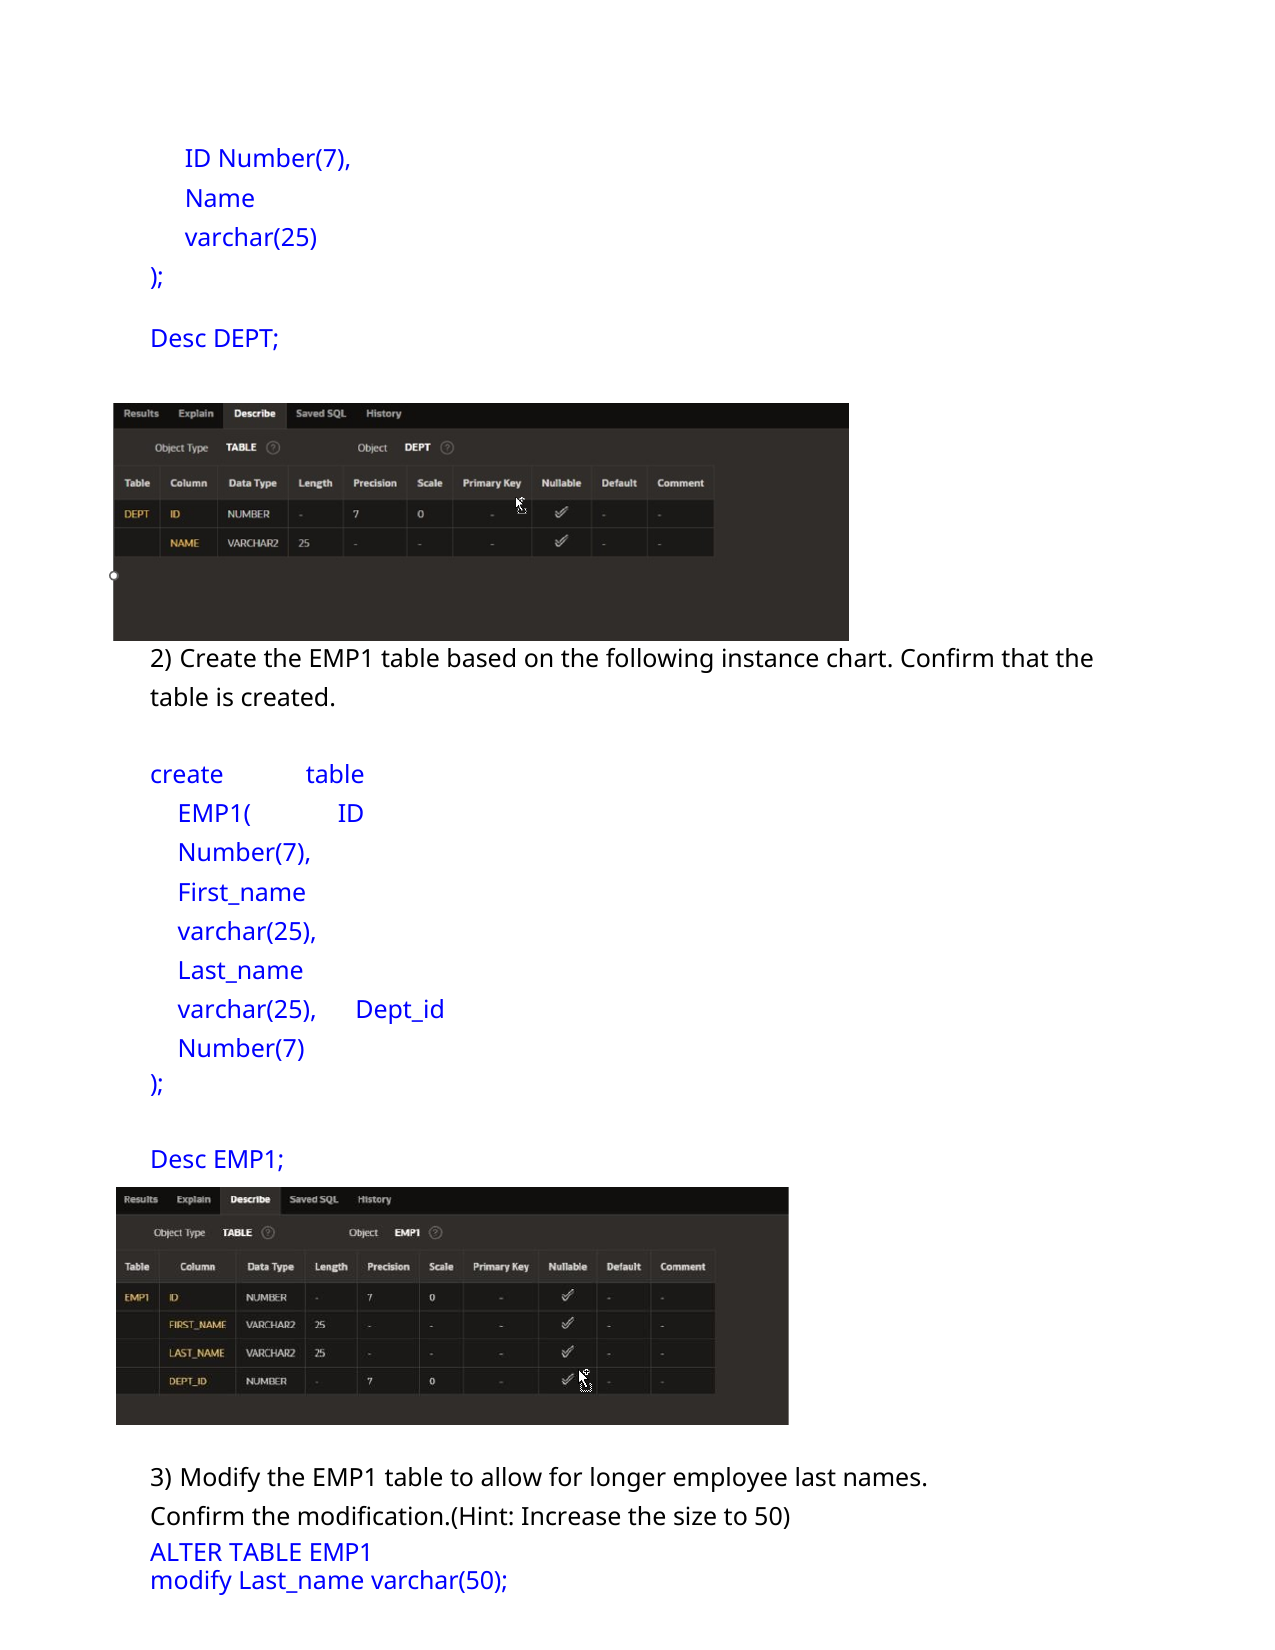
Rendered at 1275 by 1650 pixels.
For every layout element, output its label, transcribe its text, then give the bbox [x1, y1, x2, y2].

text create table EMP1( ID Number(7), [150, 757, 364, 869]
list Create the EMP1 table based on the following instance chart. Confirm that the table is created. [150, 641, 1101, 714]
text Desc DEPT; [150, 320, 1225, 354]
text ); [150, 1070, 1225, 1099]
text modify Last_name varchar(50); [150, 1567, 1225, 1595]
text ); [150, 259, 1225, 293]
text Desc EMP1; [150, 1141, 1225, 1175]
picture [108, 1186, 789, 1425]
picture [108, 403, 849, 641]
list Modify the EMP1 table to allow for longer employee last names. Confirm the modification.(Hint: Increase the size to 50) [150, 1460, 1018, 1533]
subtitle ALTER TABLE EMP1 [150, 1538, 1225, 1567]
text ID Number(7), Name varchar(25) [184, 141, 386, 253]
text First_name varchar(25), Last_name varchar(25), Dept_id Number(7) [177, 874, 445, 1065]
